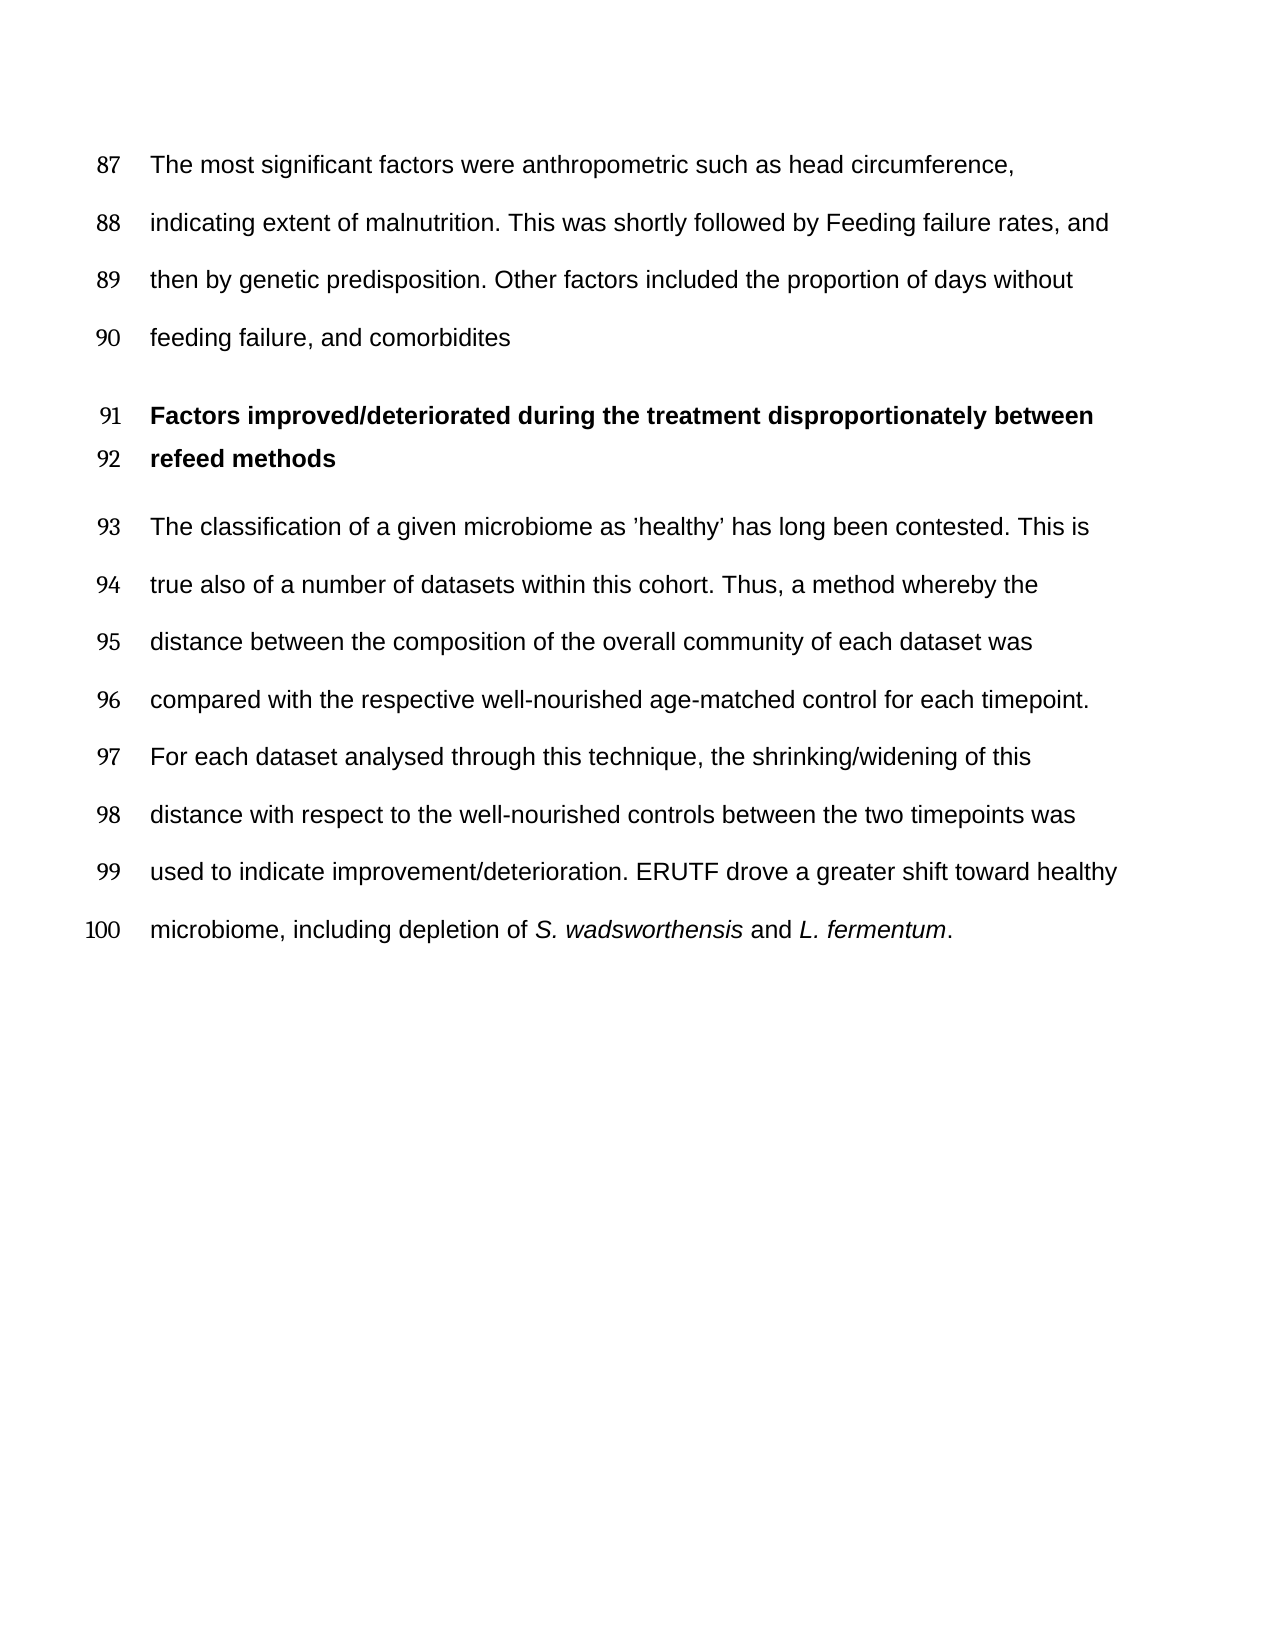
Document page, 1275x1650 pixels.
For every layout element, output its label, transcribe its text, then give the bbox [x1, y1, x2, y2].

subtitle Factors improved/deteriorated during the treatment disproportionately between refeed methods [150, 401, 1125, 473]
text The most significant factors were anthropometric such as head circumference, indicating extent of malnutrition. This was shortly followed by Feeding failure rates, and then by genetic predisposition. Other factors included the proportion of days without feeding failure, and comorbidites [150, 150, 1125, 351]
text The classification of a given microbiome as ’healthy’ has long been contested. This is true also of a number of datasets within this cohort. Thus, a method whereby the distance between the composition of the overall community of each dataset was compared with the respective well-nourished age-matched control for each timepoint. For each dataset analysed through this technique, the shrinking/widening of this distance with respect to the well-nourished controls between the two timepoints was used to indicate improvement/deterioration. ERUTF drove a greater shift toward healthy microbiome, including depletion of S. wadsworthensis and L. fermentum. [150, 512, 1125, 943]
